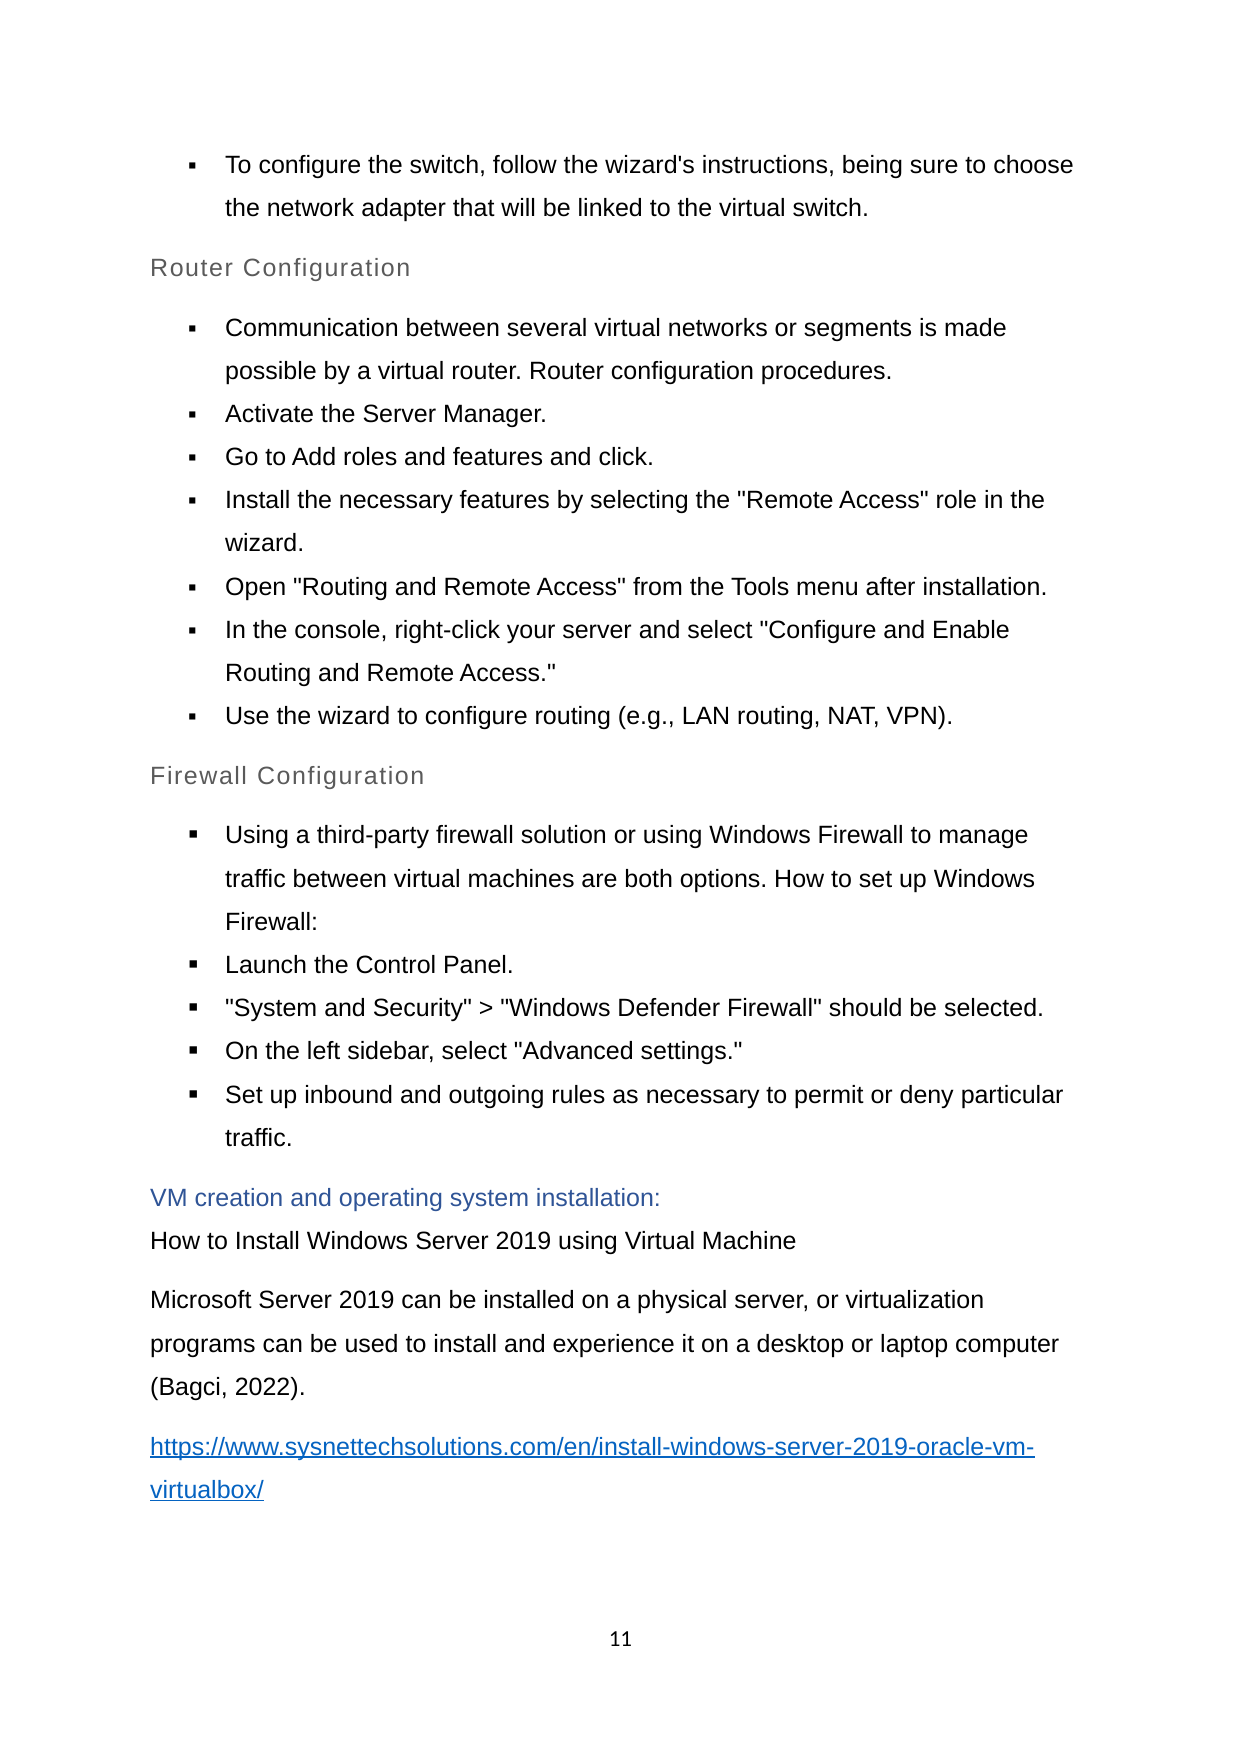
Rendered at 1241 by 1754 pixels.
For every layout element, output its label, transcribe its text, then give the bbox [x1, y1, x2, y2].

list Go to Add roles and features and click. [187, 442, 1090, 471]
text https://www.sysnettechsolutions.com/en/install-windows-server-2019-oracle-vm-virtualbox/ [150, 1432, 1090, 1503]
list To configure the switch, follow the wizard's instructions, being sure to choose the network adapter that will be linked to the virtual switch. [187, 150, 1090, 222]
subtitle VM creation and operating system installation: [150, 1183, 1090, 1211]
list Use the wizard to configure routing (e.g., LAN routing, NAT, VPN). [187, 701, 1090, 729]
subtitle Router Configuration [150, 253, 1090, 282]
subtitle Firewall Configuration [150, 761, 1090, 789]
list Activate the Server Manager. [187, 399, 1090, 428]
list Open "Routing and Remote Access" from the Tools menu after installation. [187, 571, 1090, 600]
list Using a third-party firewall solution or using Windows Firewall to manage traffic between virtual machines are both options. How to set up Windows Firewall: [187, 820, 1090, 936]
list Install the necessary features by selecting the "Remote Access" role in the wizard. [187, 485, 1090, 557]
list Set up inbound and outgoing rules as necessary to permit or deny particular traffic. [187, 1079, 1090, 1152]
list Launch the Control Panel. [187, 950, 1090, 979]
text How to Install Windows Server 2019 using Virtual Machine [150, 1226, 1090, 1254]
text Microsoft Server 2019 can be installed on a physical server, or virtualization programs can be used to install and experience it on a desktop or laptop computer. [150, 1286, 1090, 1401]
list "System and Security" > "Windows Defender Firewall" should be selected. [187, 993, 1090, 1022]
list On the left sidebar, select "Advanced settings." [187, 1036, 1090, 1065]
list Communication between several virtual networks or segments is made possible by a virtual router. Router configuration procedures. [187, 313, 1090, 384]
list In the console, right-click your server and select "Configure and Enable Routing and Remote Access." [187, 614, 1090, 686]
